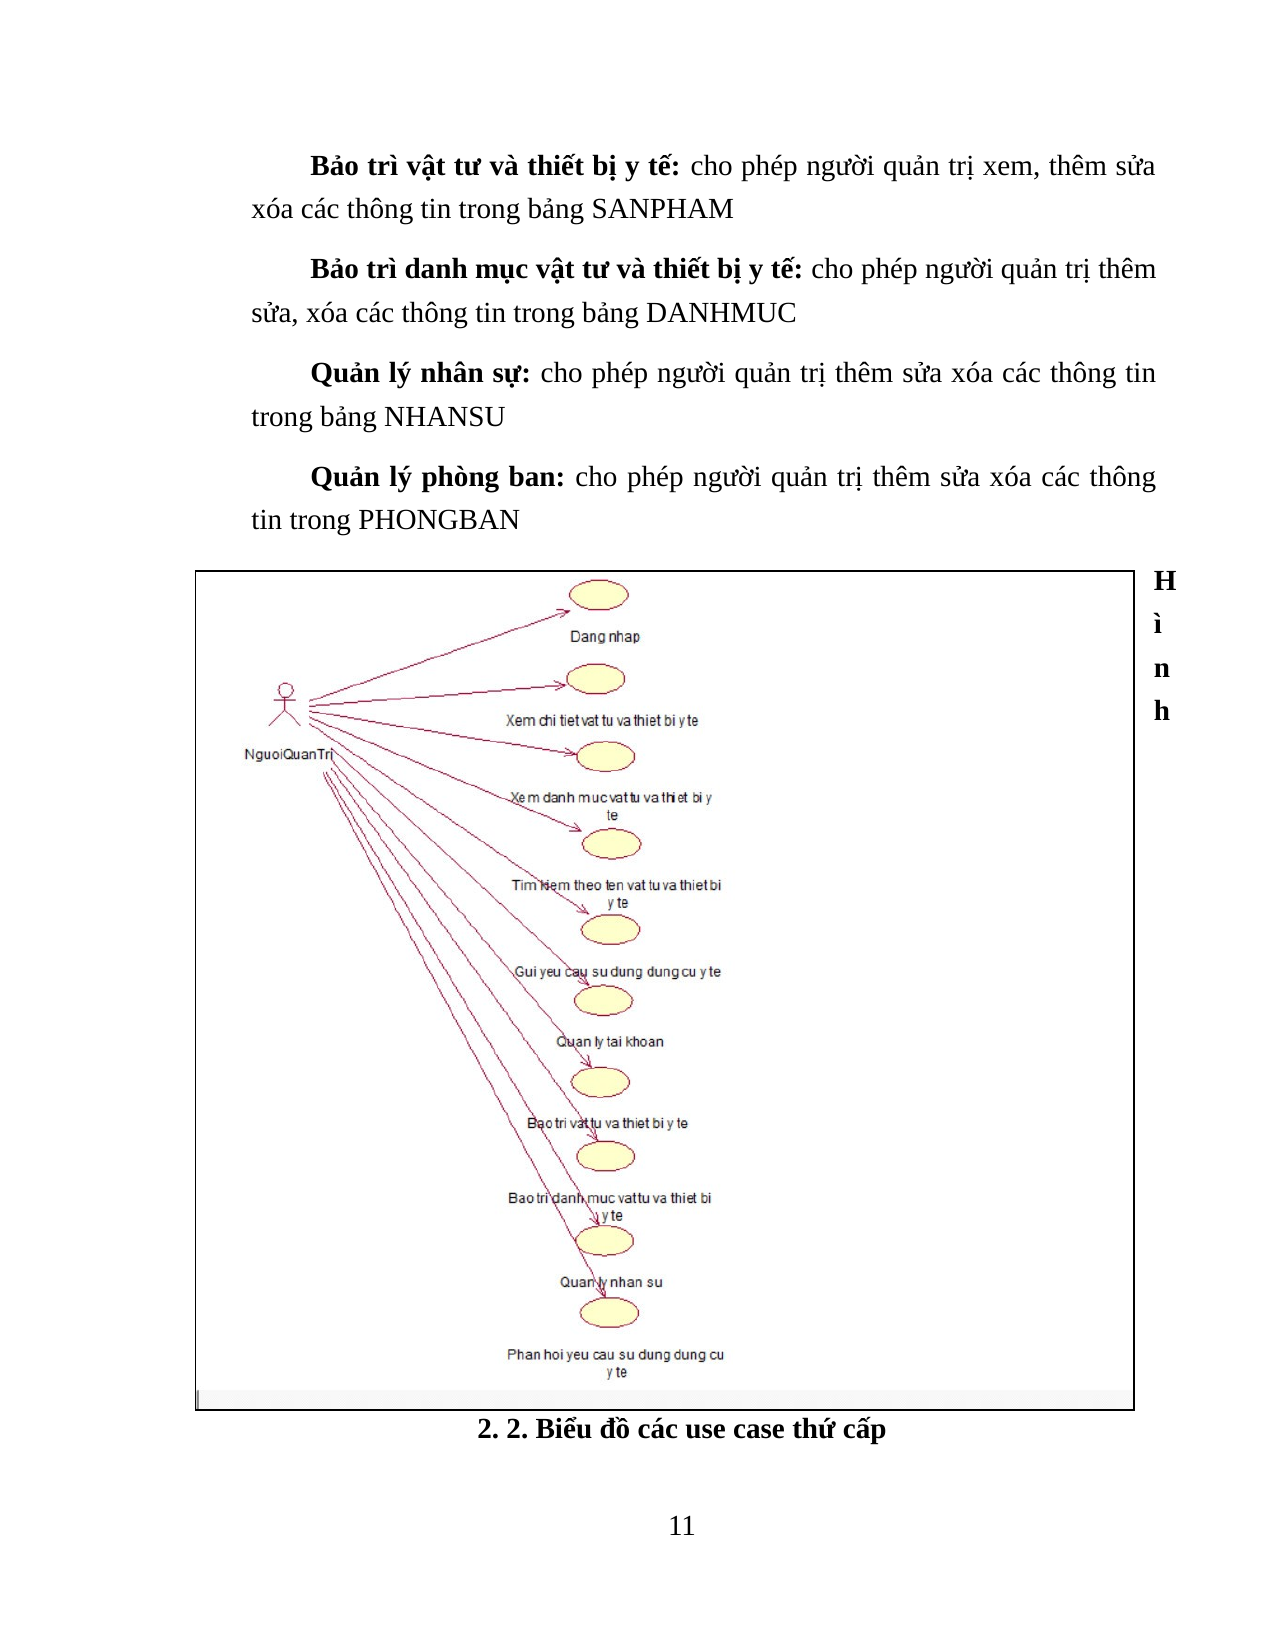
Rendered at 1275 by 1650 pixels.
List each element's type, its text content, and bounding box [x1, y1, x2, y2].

picture [196, 572, 1133, 1409]
text Bảo trì danh mục vật tư và thiết bị y tế: cho phép người quản trị thêm sửa, xóa các thông tin trong bảng DANHMUC [251, 251, 1157, 328]
text Quản lý nhân sự: cho phép người quản trị thêm sửa xóa các thông tin trong bảng NHANSU [251, 355, 1157, 432]
text Quản lý phòng ban: cho phép người quản trị thêm sửa xóa các thông tin trong PHONGBAN [251, 459, 1157, 536]
text Bảo trì vật tư và thiết bị y tế: cho phép người quản trị xem, thêm sửa xóa các thông tin trong bảng SANPHAM [251, 148, 1157, 225]
